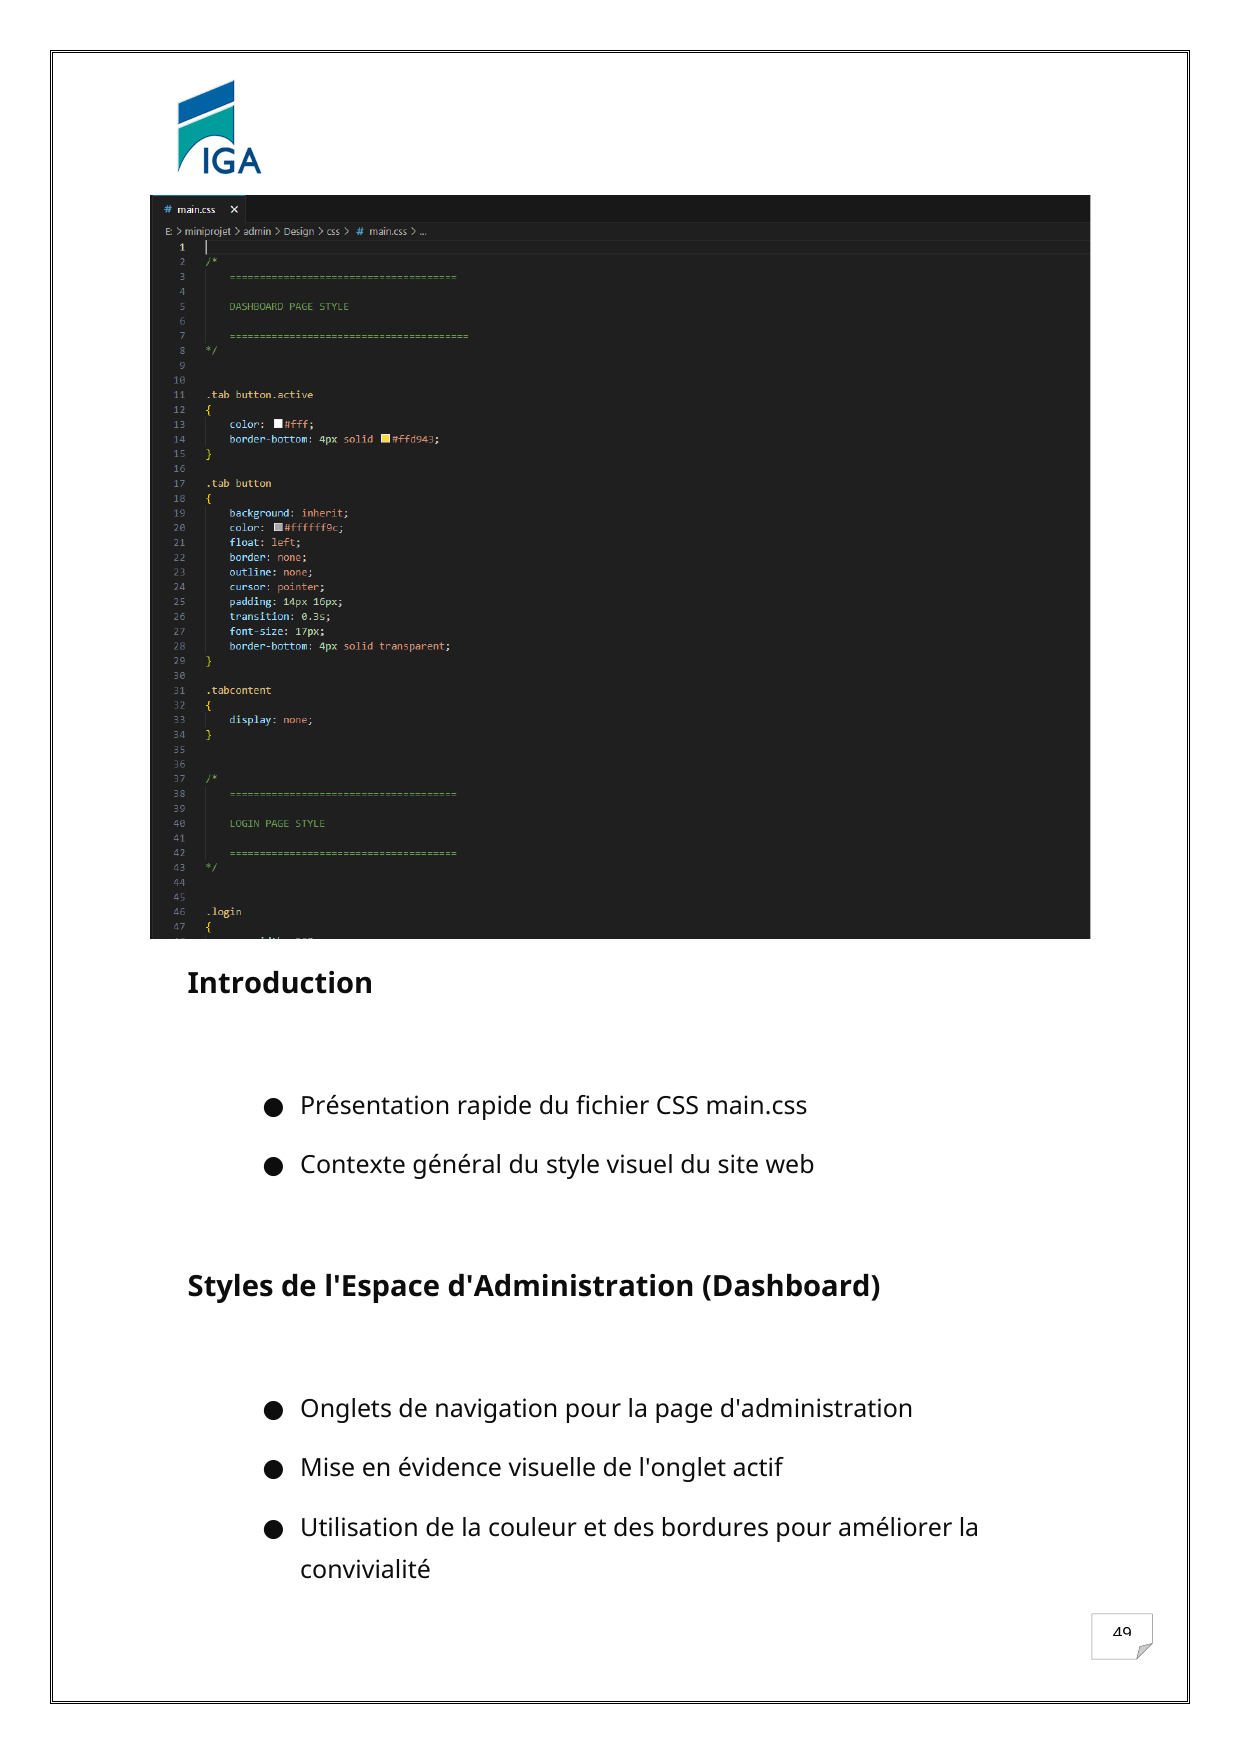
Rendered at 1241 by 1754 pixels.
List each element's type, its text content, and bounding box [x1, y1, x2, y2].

list Mise en évidence visuelle de l'onglet actif [262, 1450, 1090, 1484]
picture [150, 195, 1091, 939]
list Contexte général du style visuel du site web [262, 1147, 1090, 1181]
list Onglets de navigation pour la page d'administration [262, 1391, 1090, 1425]
picture [150, 75, 288, 179]
list Styles de l'Espace d'Administration (Dashboard) [187, 1265, 1090, 1305]
list Présentation rapide du fichier CSS main.css [262, 1088, 1090, 1122]
list Utilisation de la couleur et des bordures pour améliorer la convivialité [262, 1509, 1090, 1586]
list Introduction [187, 962, 1090, 1002]
